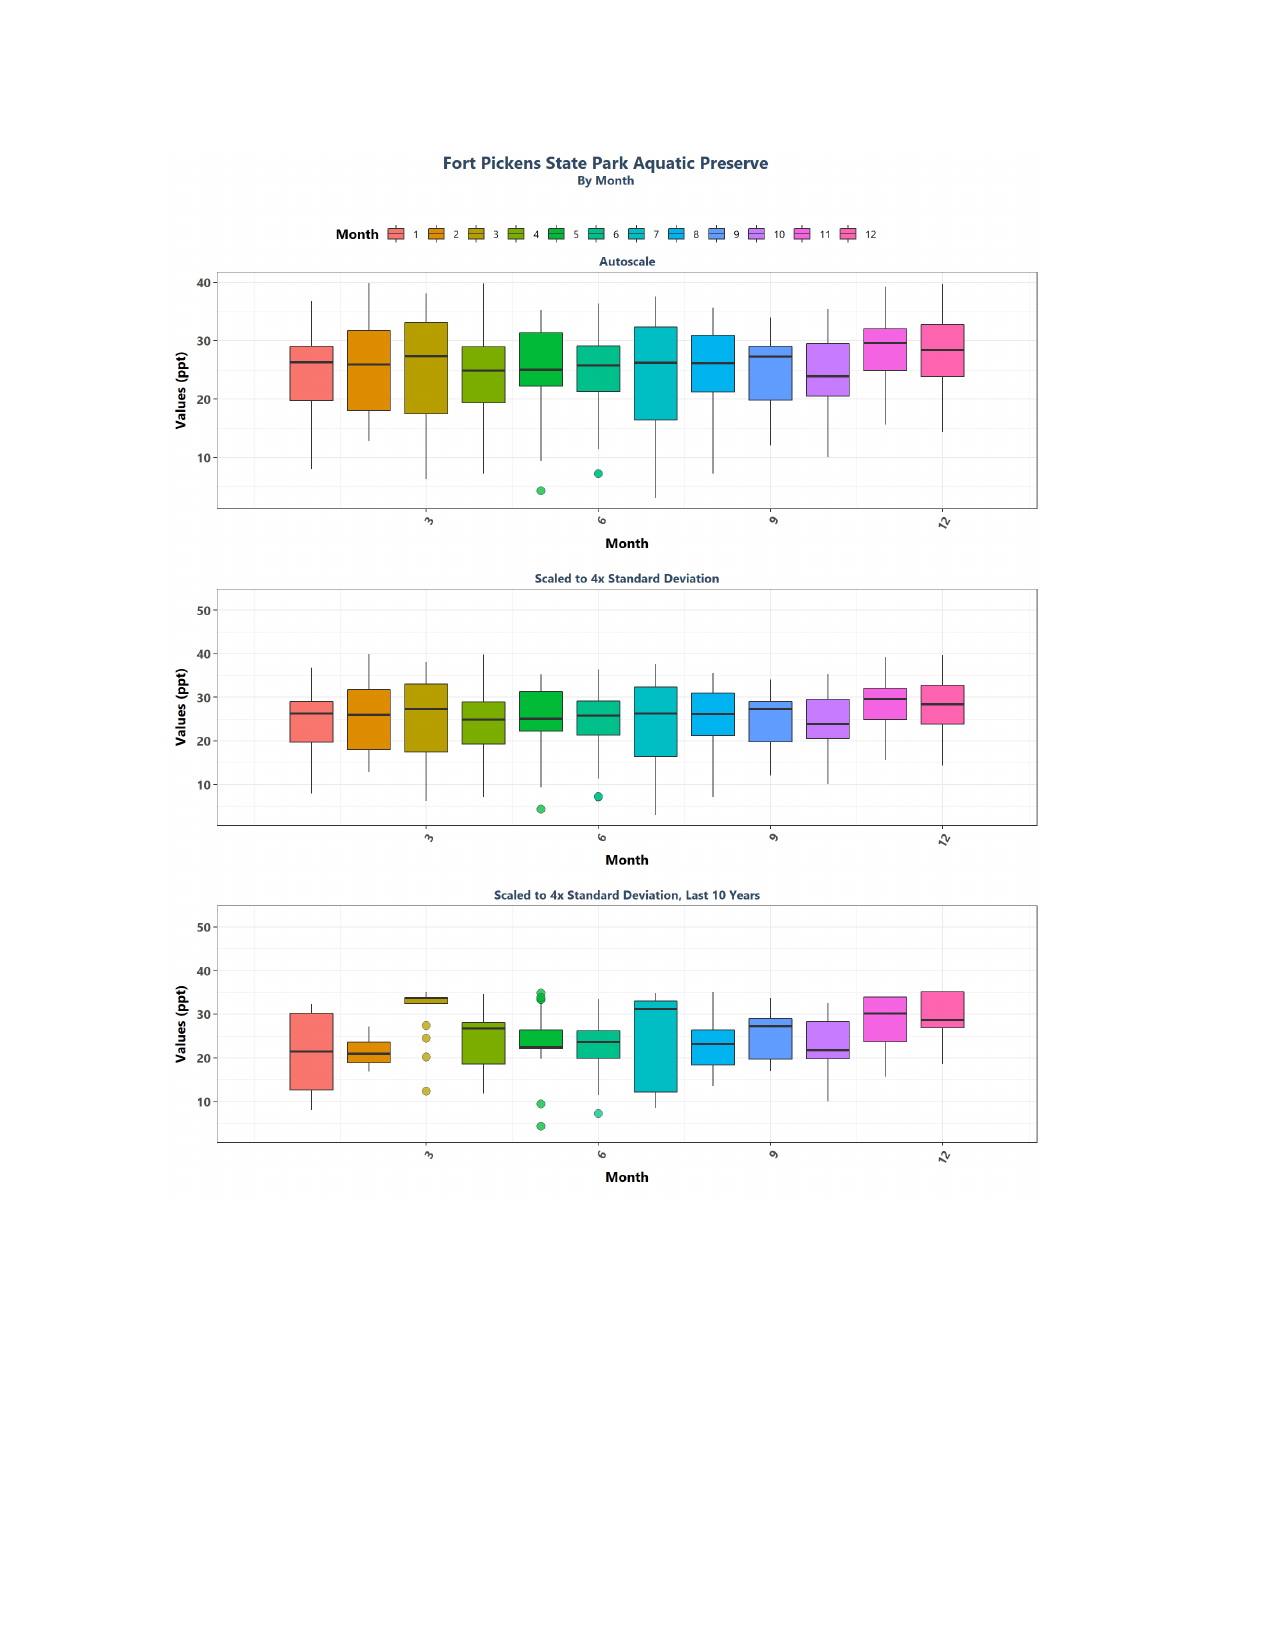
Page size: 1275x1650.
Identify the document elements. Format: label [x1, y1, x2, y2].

picture [168, 150, 1044, 1200]
